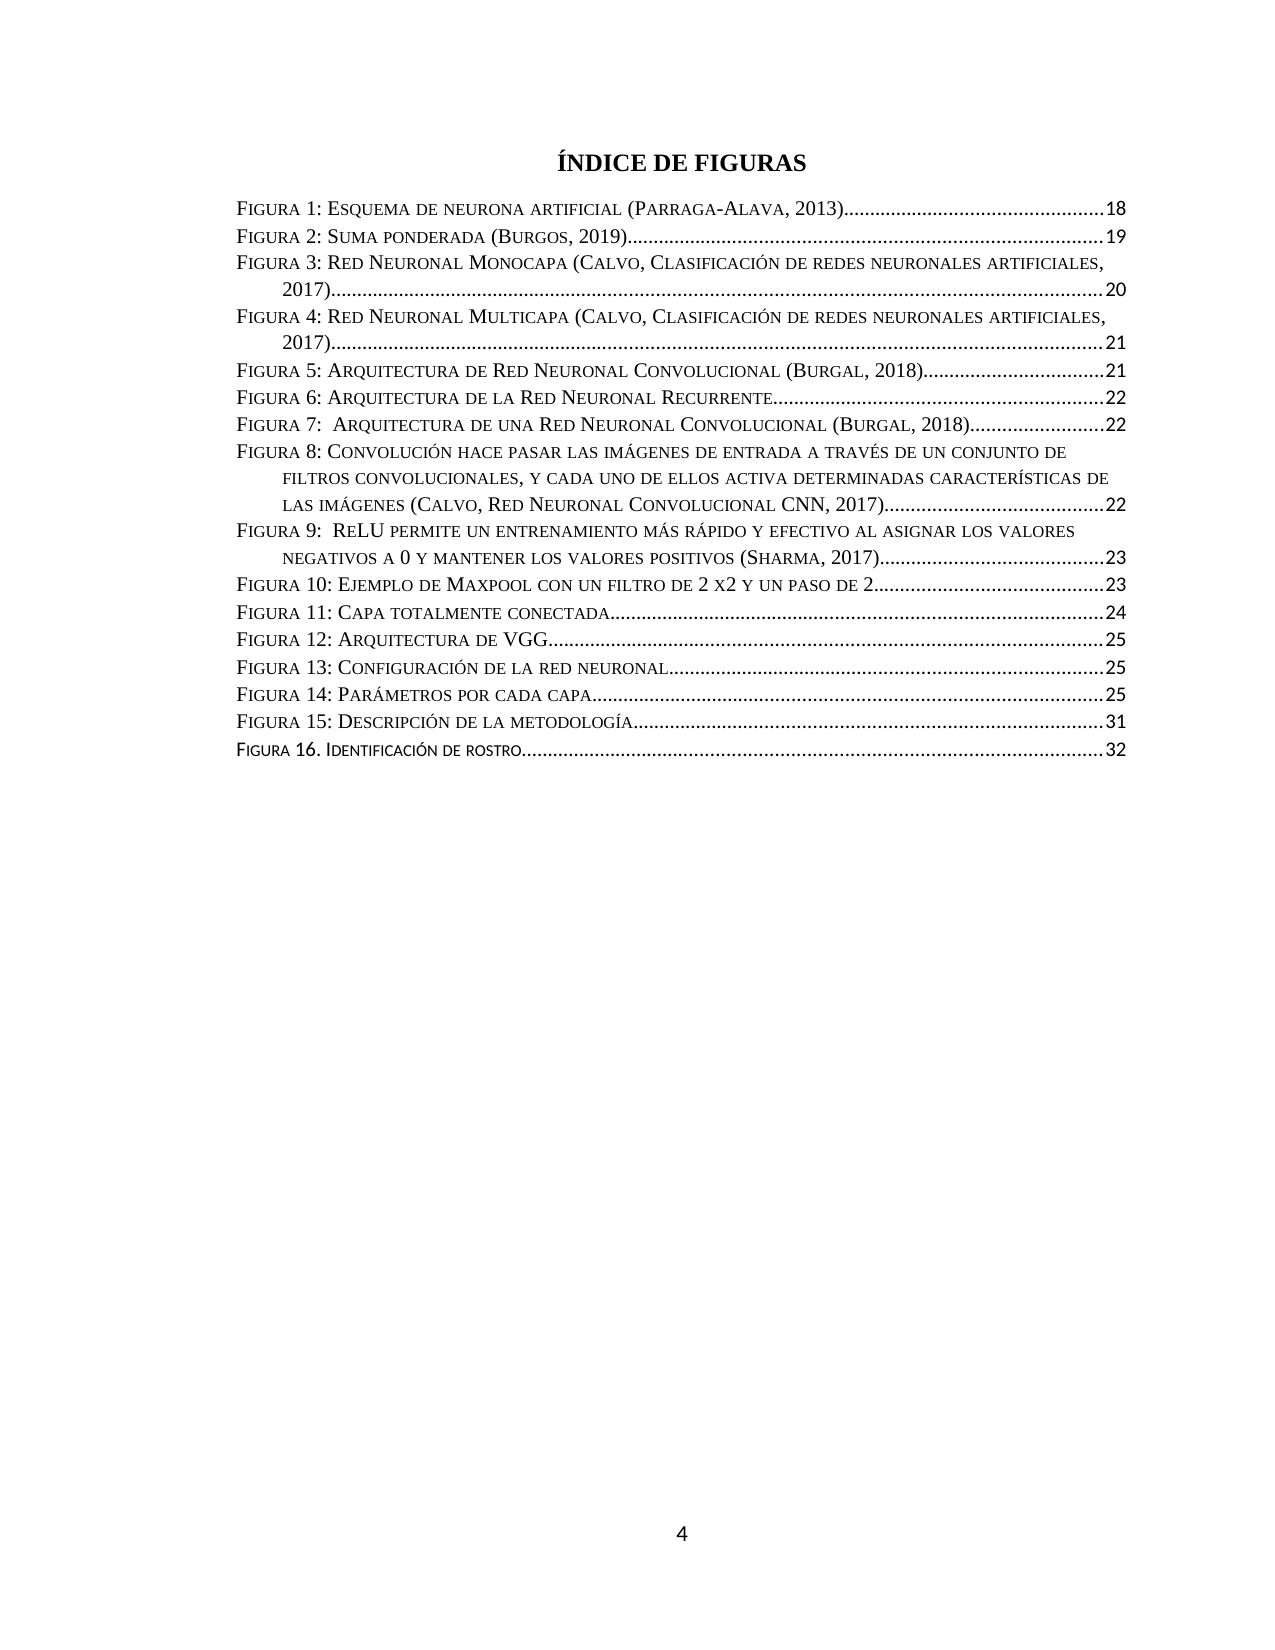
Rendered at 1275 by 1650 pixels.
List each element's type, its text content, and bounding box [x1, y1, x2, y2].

text Figura 10: Ejemplo de Maxpool con un filtro de 2 x2 y un paso de 2. 23 [236, 572, 1127, 597]
text Figura 6: Arquitectura de la Red Neuronal Recurrente 22 [236, 384, 1127, 410]
text Figura 8: Convolución hace pasar las imágenes de entrada a través de un conjunto de filtros convolucionales, y cada uno de ellos activa determinadas características de las imágenes (Calvo, Red Neuronal Convolucional CNN, 2017). 22 [236, 439, 1127, 516]
text Figura 15: Descripción de la metodología. 31 [236, 709, 1127, 734]
text Figura 7: Arquitectura de una Red Neuronal Convolucional (Burgal, 2018). 22 [236, 412, 1127, 437]
text Figura 13: Configuración de la red neuronal. 25 [236, 654, 1127, 679]
text Figura 5: Arquitectura de Red Neuronal Convolucional (Burgal, 2018) 21 [236, 357, 1127, 382]
text ÍNDICE DE FIGURAS [236, 148, 1127, 176]
text Figura 14: Parámetros por cada capa. 25 [236, 681, 1127, 707]
text Figura 9: ReLU permite un entrenamiento más rápido y efectivo al asignar los valores negativos a 0 y mantener los valores positivos (Sharma, 2017). 23 [236, 518, 1127, 570]
text Figura 12: Arquitectura de VGG 25 [236, 626, 1127, 652]
text Figura 2: Suma ponderada (Burgos, 2019) 19 [236, 223, 1127, 248]
text Figura 1: Esquema de neurona artificial (Parraga-Alava, 2013). 18 [236, 195, 1127, 221]
text Figura 3: Red Neuronal Monocapa (Calvo, Clasificación de redes neuronales artificiales, 2017) 20 [236, 250, 1127, 302]
text Figura 11: Capa totalmente conectada 24 [236, 599, 1127, 624]
text Figura 4: Red Neuronal Multicapa (Calvo, Clasificación de redes neuronales artificiales, 2017) 21 [236, 303, 1127, 355]
text Figura 16. Identificación de rostro 32 [236, 736, 1127, 761]
